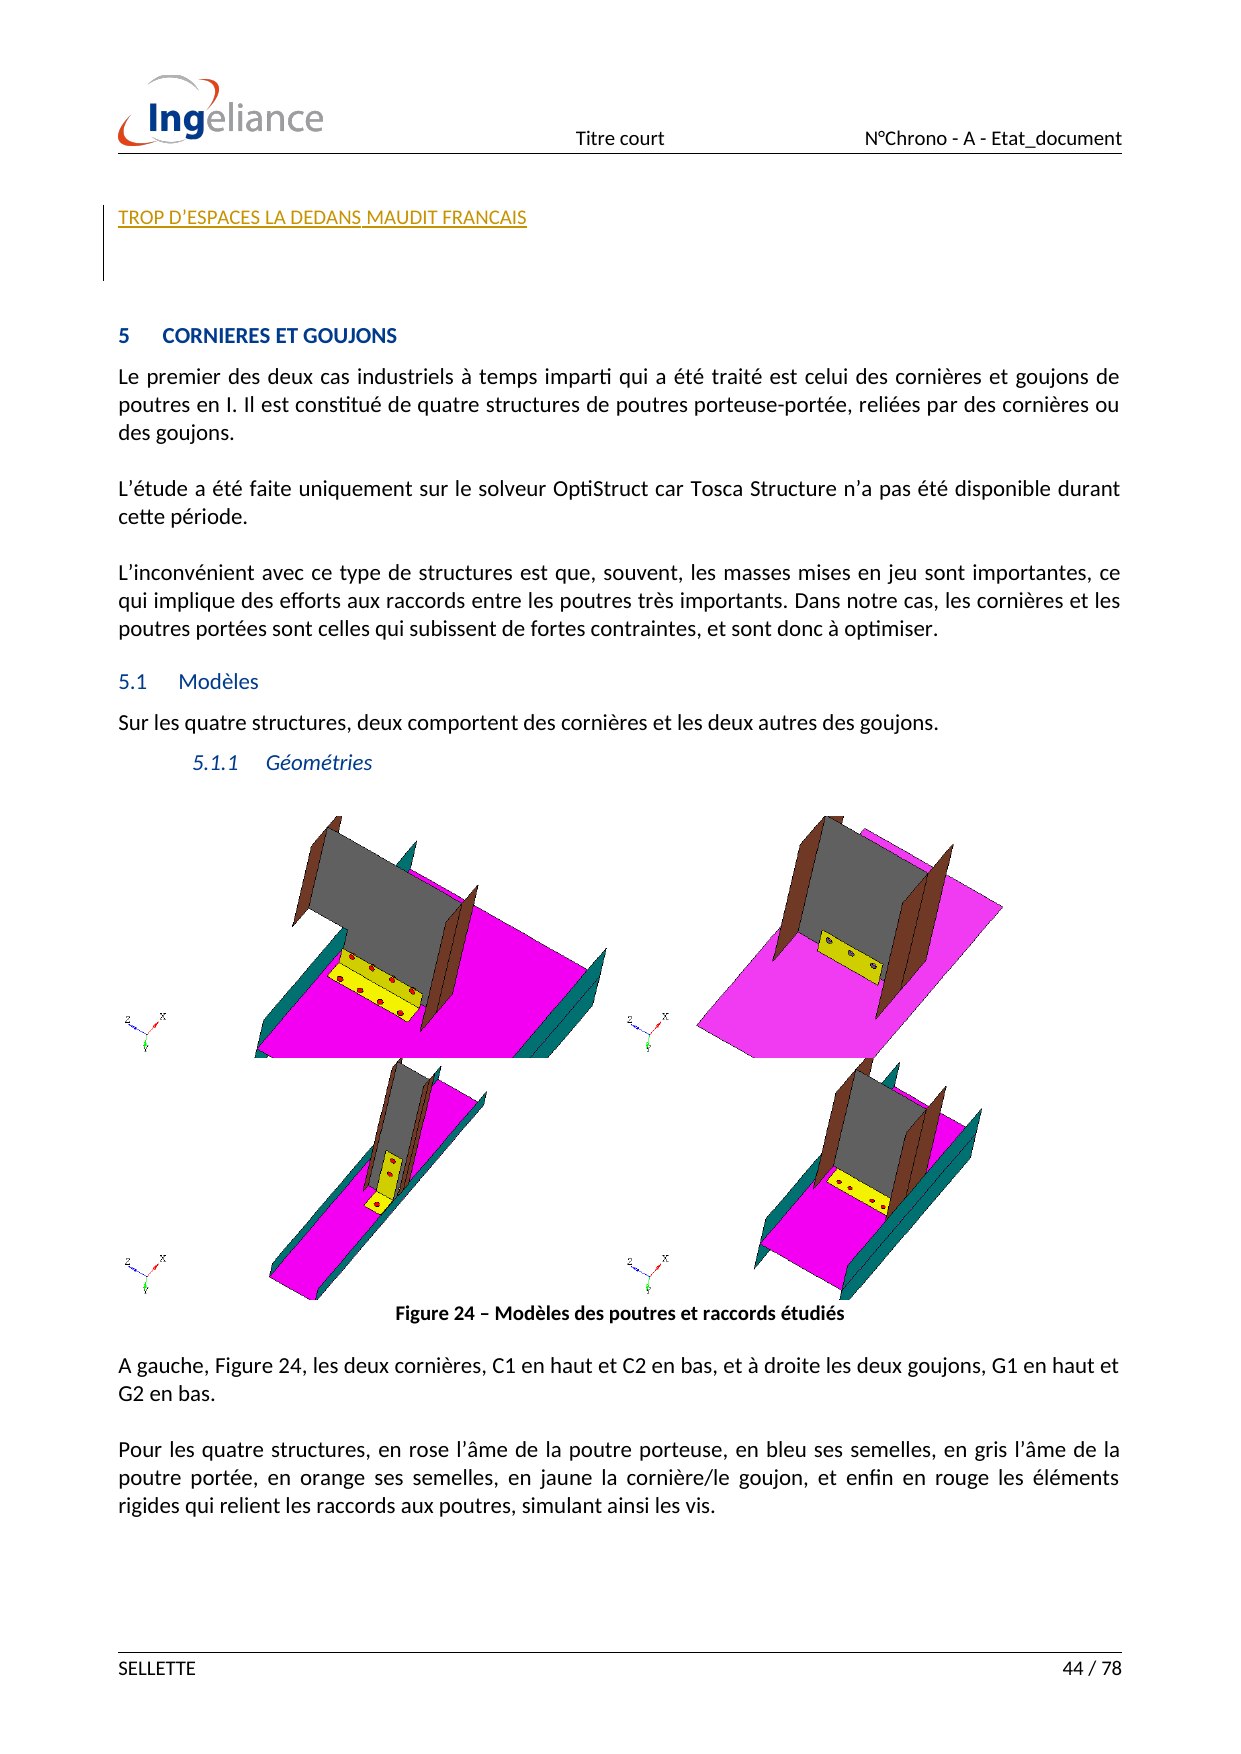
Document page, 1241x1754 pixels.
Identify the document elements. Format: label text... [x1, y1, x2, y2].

subtitle Modèles [118, 667, 1122, 695]
text Sur les quatre structures, deux comportent des cornières et les deux autres des goujons. [118, 708, 1122, 736]
text Figure 24 – Modèles des poutres et raccords étudiés [118, 1300, 1122, 1325]
text L’inconvénient avec ce type de structures est que, souvent, les masses mises en jeu sont importantes, ce qui implique des efforts aux raccords entre les poutres très importants. Dans notre cas, les cornières et les poutres portées sont celles qui subissent de fortes contraintes, et sont donc à optimiser. [118, 558, 1122, 642]
picture [118, 75, 323, 146]
picture [118, 816, 1123, 1300]
subtitle Géométries [192, 748, 1122, 776]
text Pour les quatre structures, en rose l’âme de la poutre porteuse, en bleu ses semelles, en gris l’âme de la poutre portée, en orange ses semelles, en jaune la cornière/le goujon, et enfin en rouge les éléments rigides qui relient les raccords aux poutres, simulant ainsi les vis. [118, 1435, 1122, 1519]
text A gauche, Figure 24, les deux cornières, C1 en haut et C2 en bas, et à droite les deux goujons, G1 en haut et G2 en bas. [118, 1351, 1122, 1407]
subtitle CORNIERES ET GOUJONS [118, 321, 1122, 349]
text L’étude a été faite uniquement sur le solveur OptiStruct car Tosca Structure n’a pas été disponible durant cette période. [118, 474, 1122, 530]
text Le premier des deux cas industriels à temps imparti qui a été traité est celui des cornières et goujons de poutres en I. Il est constitué de quatre structures de poutres porteuse-portée, reliées par des cornières ou des goujons. [118, 362, 1122, 446]
